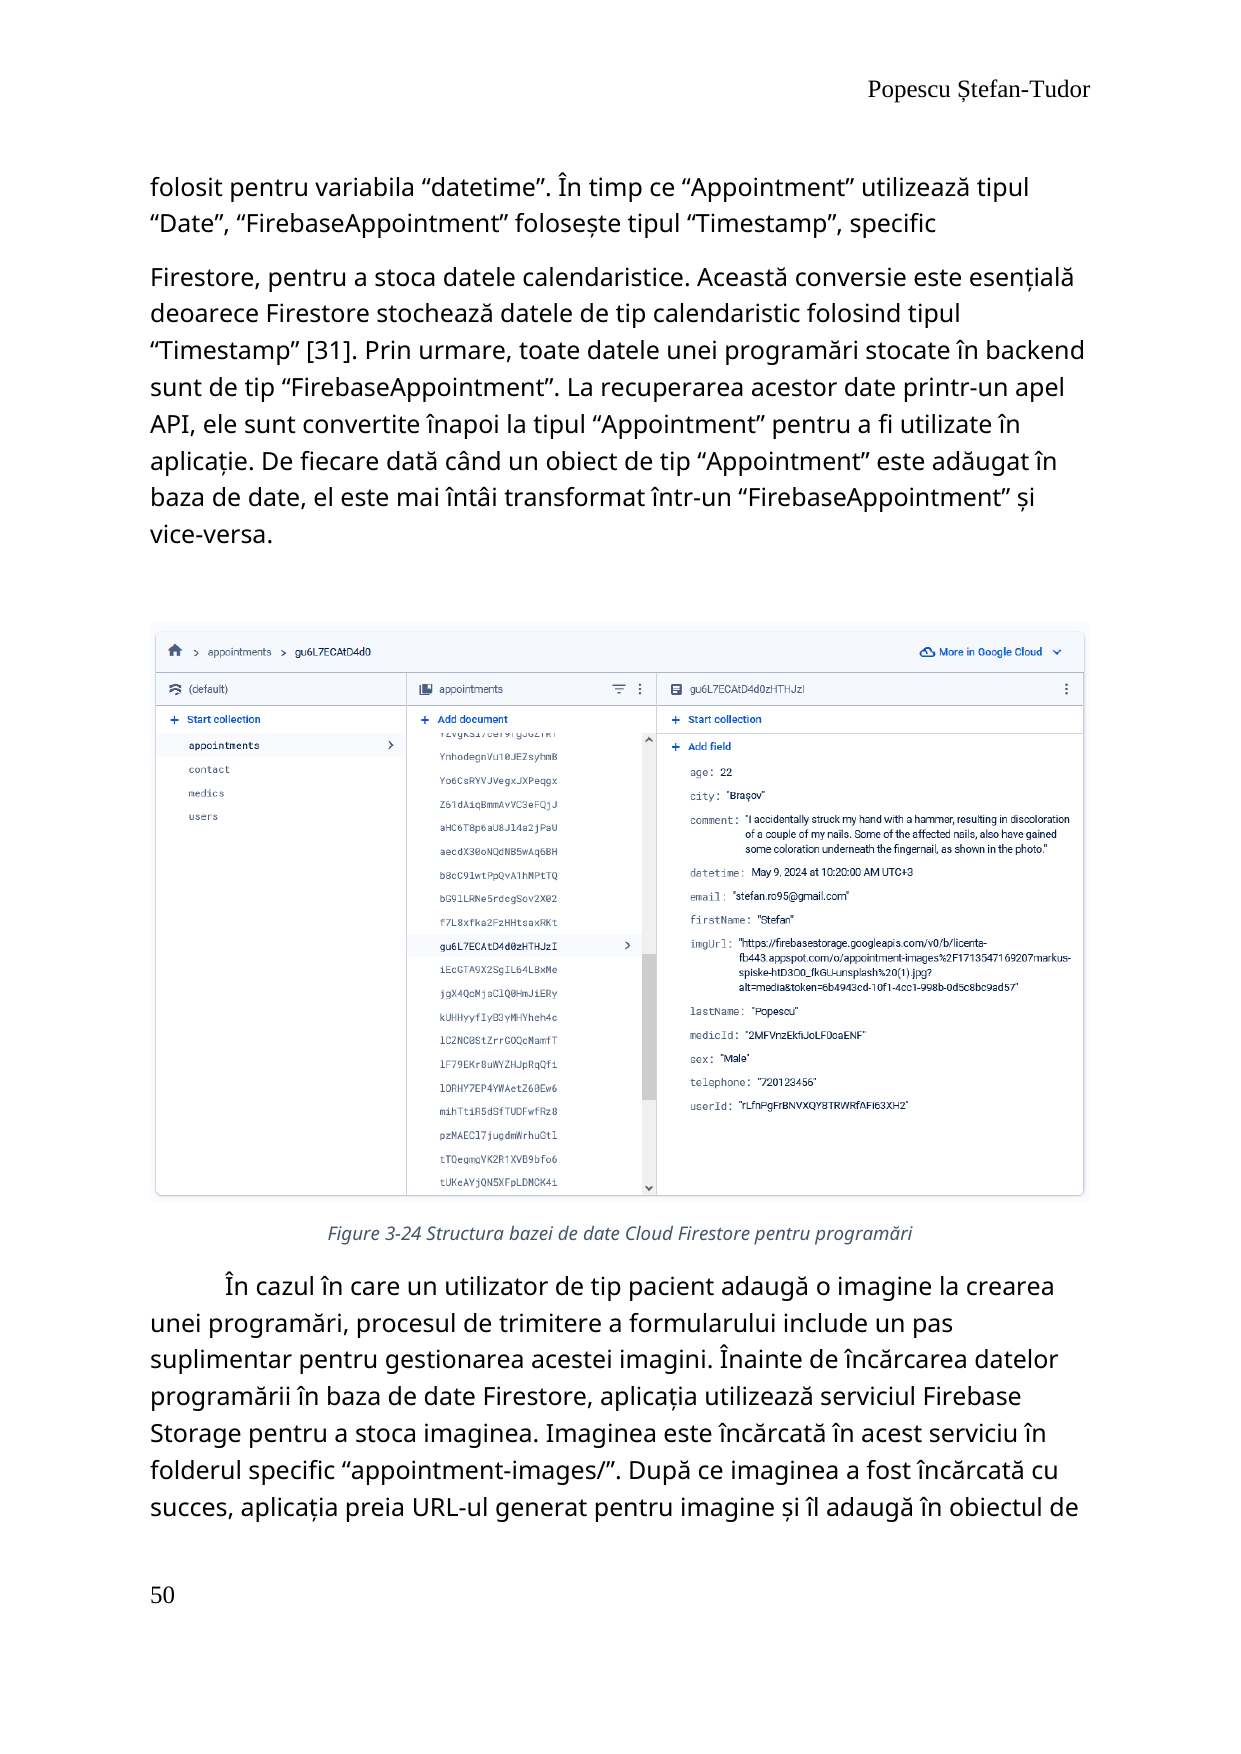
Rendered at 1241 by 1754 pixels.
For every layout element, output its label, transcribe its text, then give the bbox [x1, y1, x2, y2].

text Firestore, pentru a stoca datele calendaristice. Această conversie este esențială deoarece Firestore stochează datele de tip calendaristic folosind tipul “Timestamp”. Prin urmare, toate datele unei programări stocate în backend sunt de tip “FirebaseAppointment”. La recuperarea acestor date printr-un apel API, ele sunt convertite înapoi la tipul “Appointment” pentru a fi utilizate în aplicație. De fiecare dată când un obiect de tip “Appointment” este adăugat în baza de date, el este mai întâi transformat într-un “FirebaseAppointment” și vice-versa. [150, 259, 1090, 551]
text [150, 169, 1090, 240]
picture [150, 623, 1091, 1201]
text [150, 1268, 1090, 1523]
